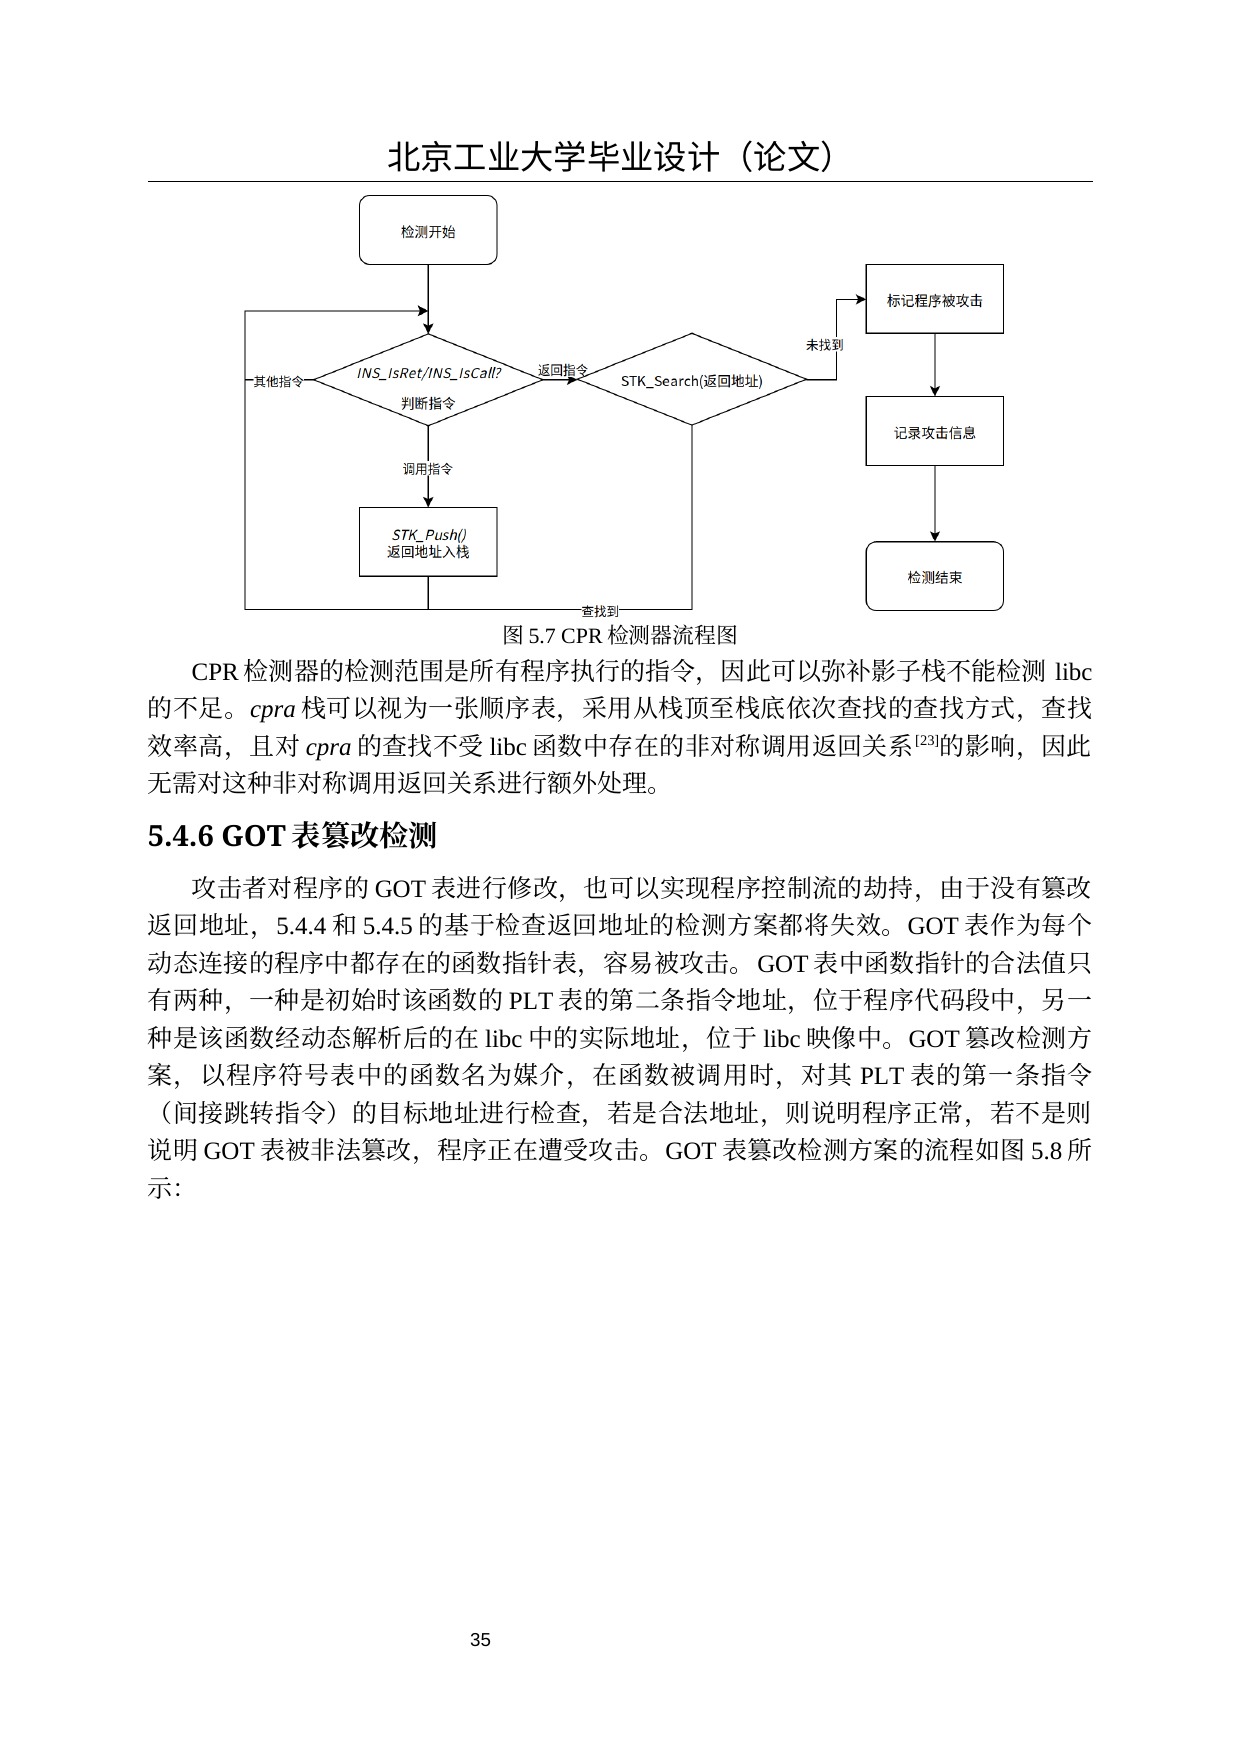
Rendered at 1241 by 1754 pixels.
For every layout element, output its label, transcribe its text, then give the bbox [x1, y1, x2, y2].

picture [236, 194, 1004, 619]
text 攻击者对程序的GOT表进行修改，也可以实现程序控制流的劫持，由于没有篡改返回地址，5.4.4和5.4.5的基于检查返回地址的检测方案都将失效。GOT表作为每个动态连接的程序中都存在的函数指针表，容易被攻击。GOT表中函数指针的合法值只有两种，一种是初始时该函数的PLT表的第二条指令地址，位于程序代码段中，另一种是该函数经动态解析后的在libc中的实际地址，位于libc映像中。GOT篡改检测方案，以程序符号表中的函数名为媒介，在函数被调用时，对其PLT表的第一条指令（间接跳转指令）的目标地址进行检查，若是合法地址，则说明程序正常，若不是则说明GOT表被非法篡改，程序正在遭受攻击。GOT表篡改检测方案的流程如图5.8所示： [148, 867, 1093, 1204]
text 图5.7 CPR检测器流程图 [148, 618, 1093, 650]
text 5.4.6 GOT表篡改检测 [148, 812, 1093, 854]
text CPR检测器的检测范围是所有程序执行的指令，因此可以弥补影子栈不能检测libc的不足。cpra栈可以视为一张顺序表，采用从栈顶至栈底依次查找的查找方式，查找效率高，且对cpra的查找不受libc函数中存在的非对称调用返回关系[23]的影响，因此无需对这种非对称调用返回关系进行额外处理。 [148, 650, 1093, 800]
